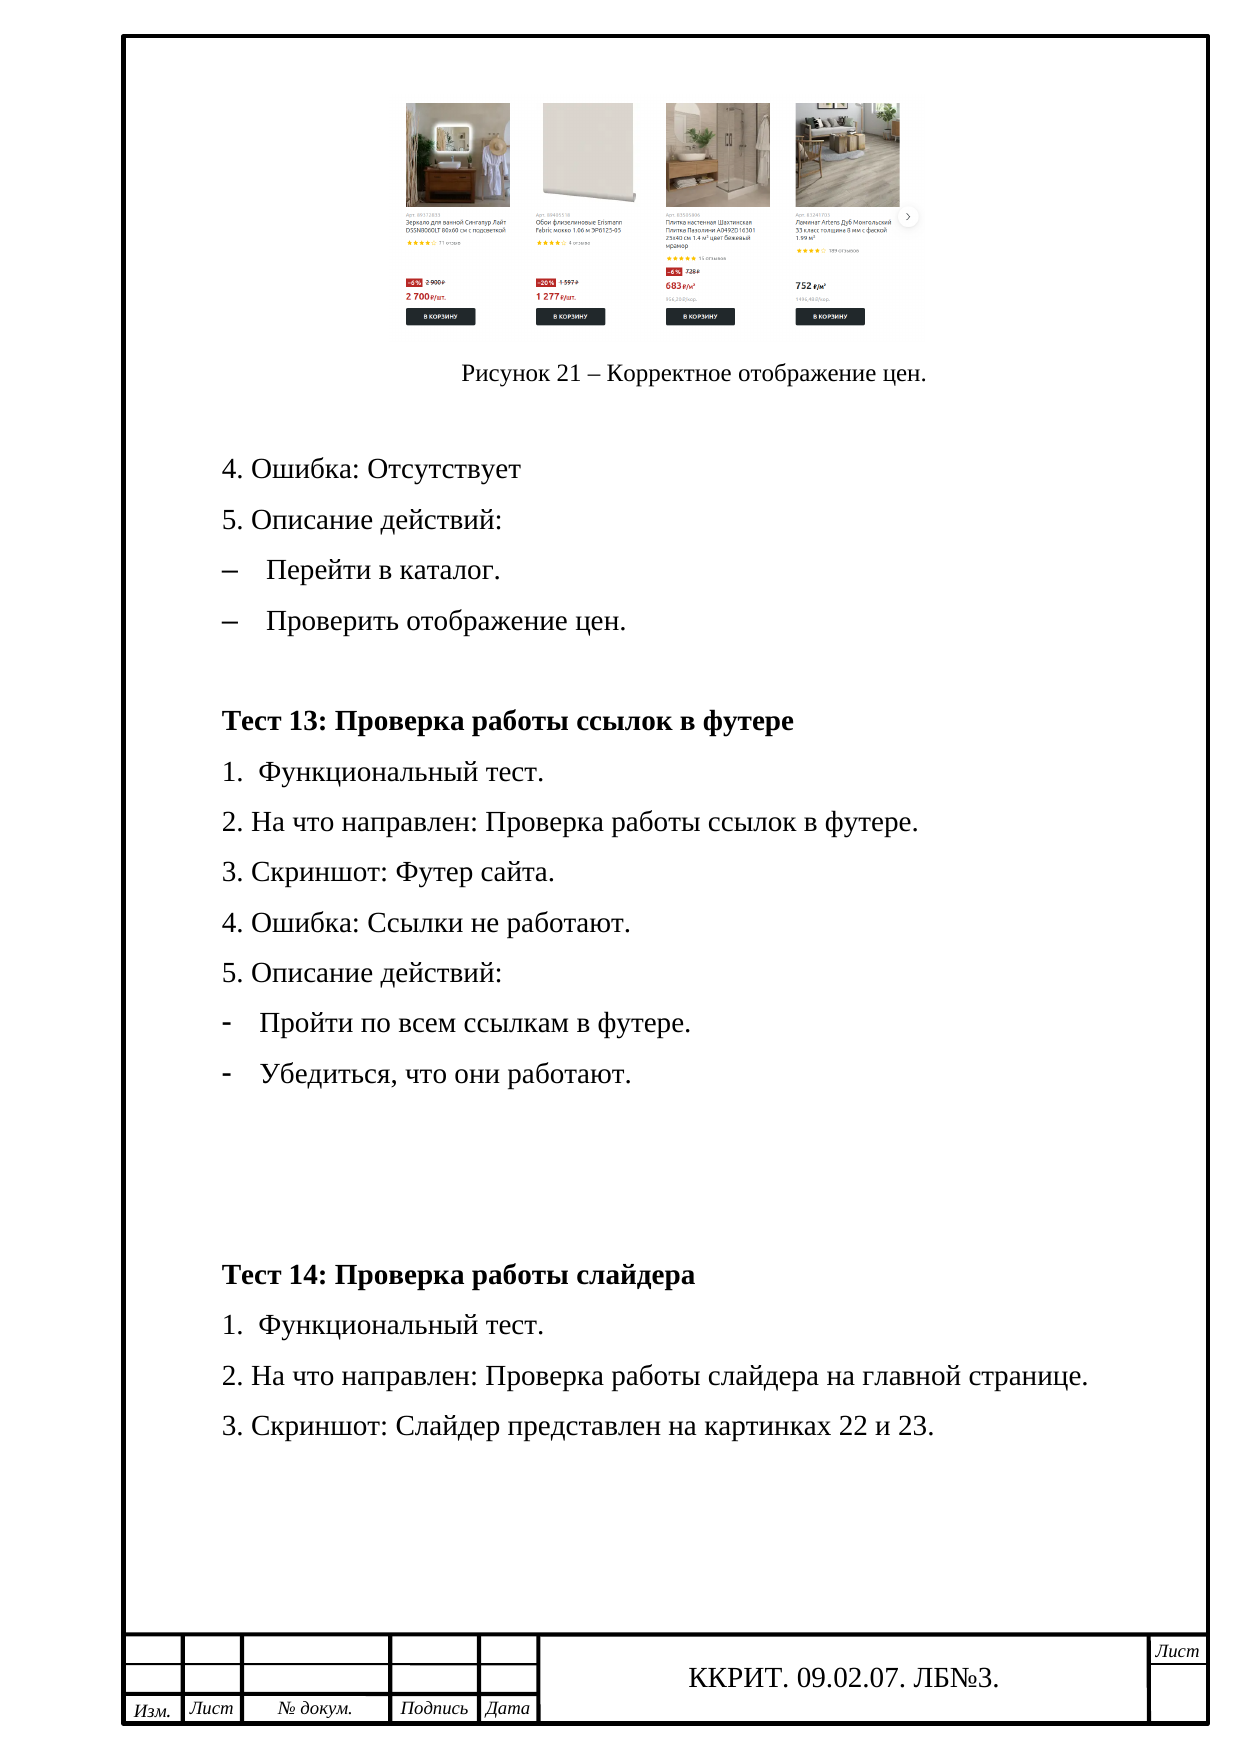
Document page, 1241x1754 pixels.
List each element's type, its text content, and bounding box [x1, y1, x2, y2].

text 4. Ошибка: Ссылки не работают. [148, 905, 1166, 938]
picture [389, 94, 925, 342]
text 3. Скриншот: Футер сайта. [148, 854, 1166, 888]
text 2. На что направлен: Проверка работы слайдера на главной странице. [148, 1358, 1166, 1391]
text 5. Описание действий: [148, 502, 1166, 536]
list Убедиться, что они работают. [222, 1056, 1166, 1089]
text 5. Описание действий: [148, 955, 1166, 988]
text 1. Функциональный тест. [148, 1307, 1166, 1341]
list Проверить отображение цен. [148, 603, 1166, 636]
text 2. На что направлен: Проверка работы ссылок в футере. [148, 804, 1166, 838]
text Тест 13: Проверка работы ссылок в футере [148, 703, 1166, 737]
text 4. Ошибка: Отсутствует [148, 452, 1166, 485]
list Пройти по всем ссылкам в футере. [222, 1005, 1166, 1039]
text Тест 14: Проверка работы слайдера [148, 1257, 1166, 1291]
text 3. Скриншот: Слайдер представлен на картинках 22 и 23. [148, 1408, 1166, 1442]
text Рисунок 21 – Корректное отображение цен. [148, 358, 1166, 387]
list Перейти в каталог. [148, 552, 1166, 586]
text 1. Функциональный тест. [148, 754, 1166, 787]
